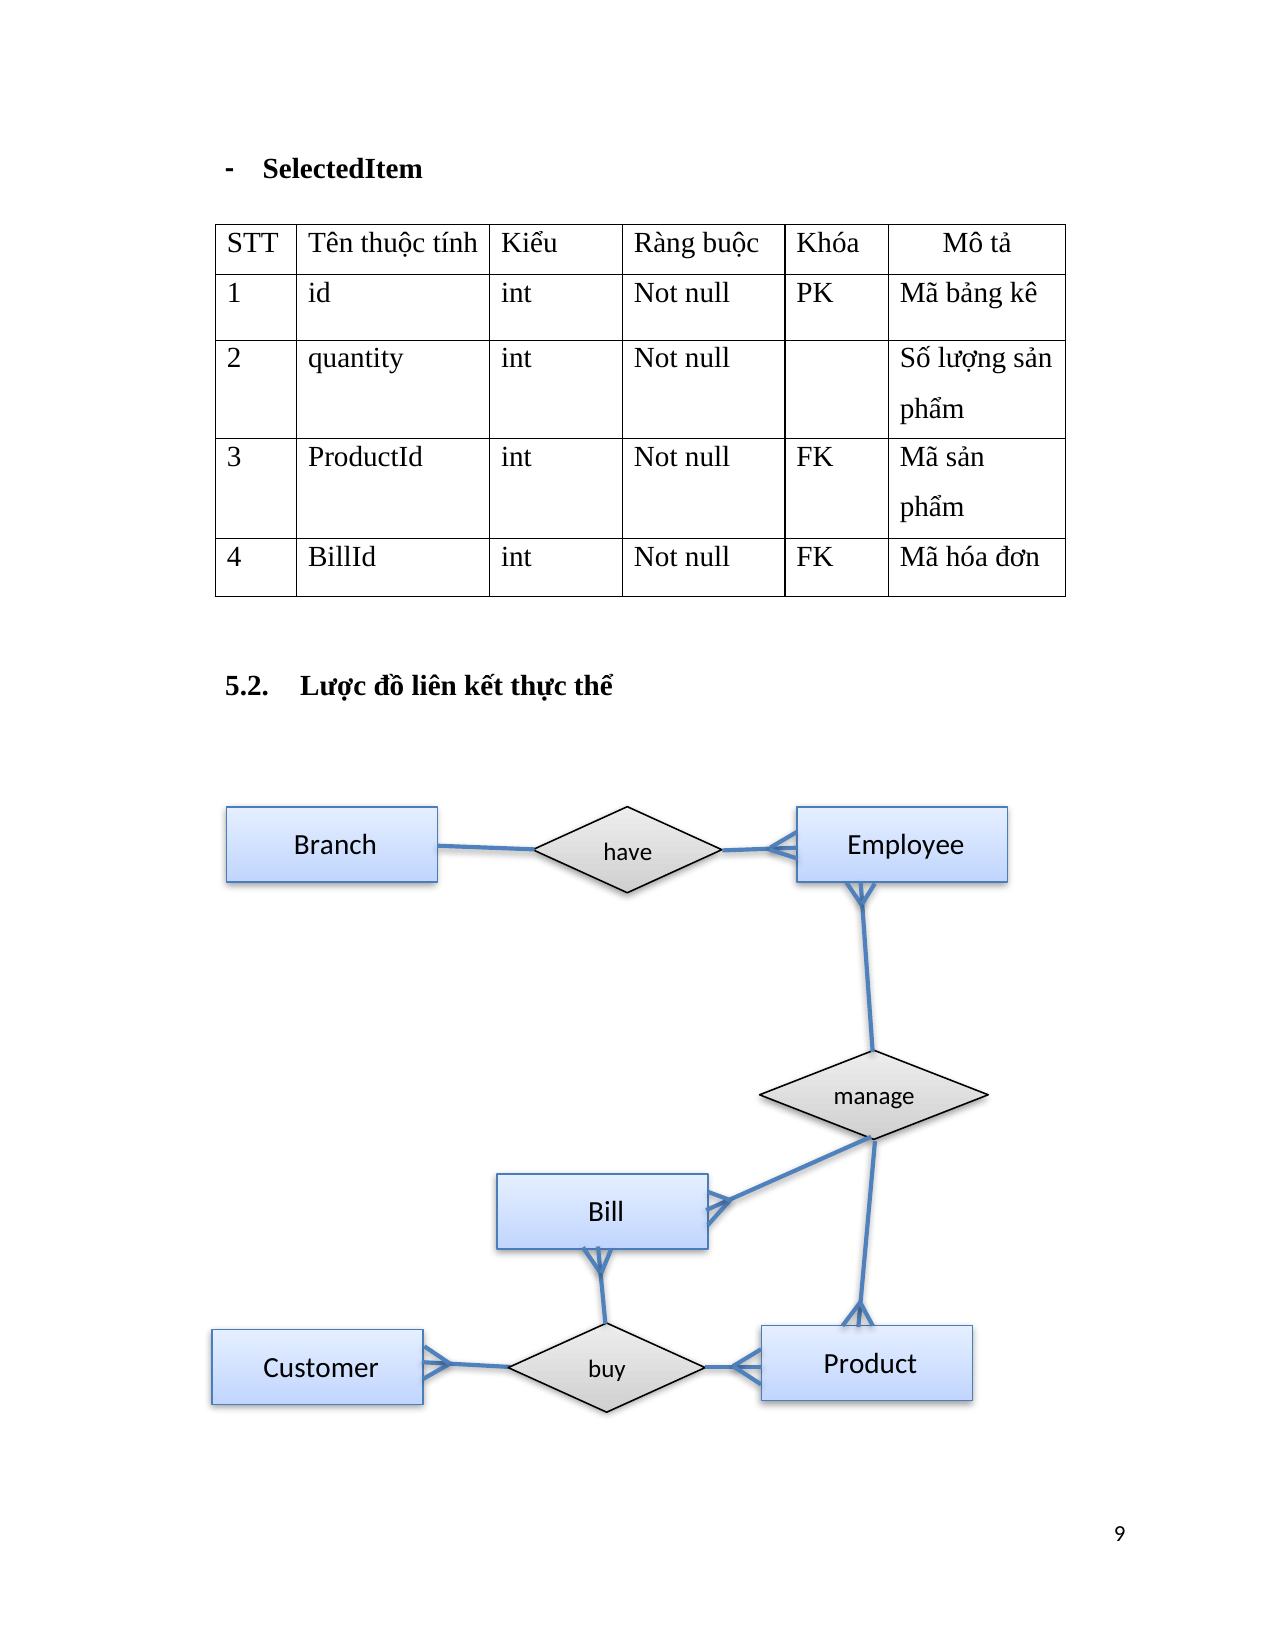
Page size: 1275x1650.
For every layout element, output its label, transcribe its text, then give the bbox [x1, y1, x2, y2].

table_cell FK [786, 539, 888, 596]
table_cell id [297, 275, 489, 339]
table_cell Mã hóa đơn [889, 539, 1065, 596]
table_cell 3 [216, 439, 296, 538]
table_cell BillId [297, 539, 489, 596]
table_cell Số lượng sản phẩm [889, 341, 1065, 438]
table_header Kiểu [490, 225, 622, 274]
table_cell int [490, 539, 622, 596]
table_cell int [490, 341, 622, 438]
list SelectedItem [225, 150, 1125, 186]
table_cell FK [786, 439, 888, 538]
table_cell Not null [623, 539, 784, 596]
table_header Khóa [786, 225, 888, 274]
table_cell 2 [216, 341, 296, 438]
table_cell int [490, 439, 622, 538]
table_cell 4 [216, 539, 296, 596]
table_header Ràng buộc [623, 225, 784, 274]
table_cell int [490, 275, 622, 339]
table_cell Mã bảng kê [889, 275, 1065, 339]
list Lược đồ liên kết thực thể [225, 668, 1125, 701]
table_cell quantity [297, 341, 489, 438]
table_cell PK [786, 275, 888, 339]
table_cell [786, 341, 888, 438]
table_header Tên thuộc tính [297, 225, 489, 274]
table_cell Not null [623, 341, 784, 438]
table_header Mô tả [889, 225, 1065, 274]
table_cell 1 [216, 275, 296, 339]
table_cell Not null [623, 275, 784, 339]
table_header STT [216, 225, 296, 274]
table_cell ProductId [297, 439, 489, 538]
table_cell Not null [623, 439, 784, 538]
table_cell Mã sản phẩm [889, 439, 1065, 538]
